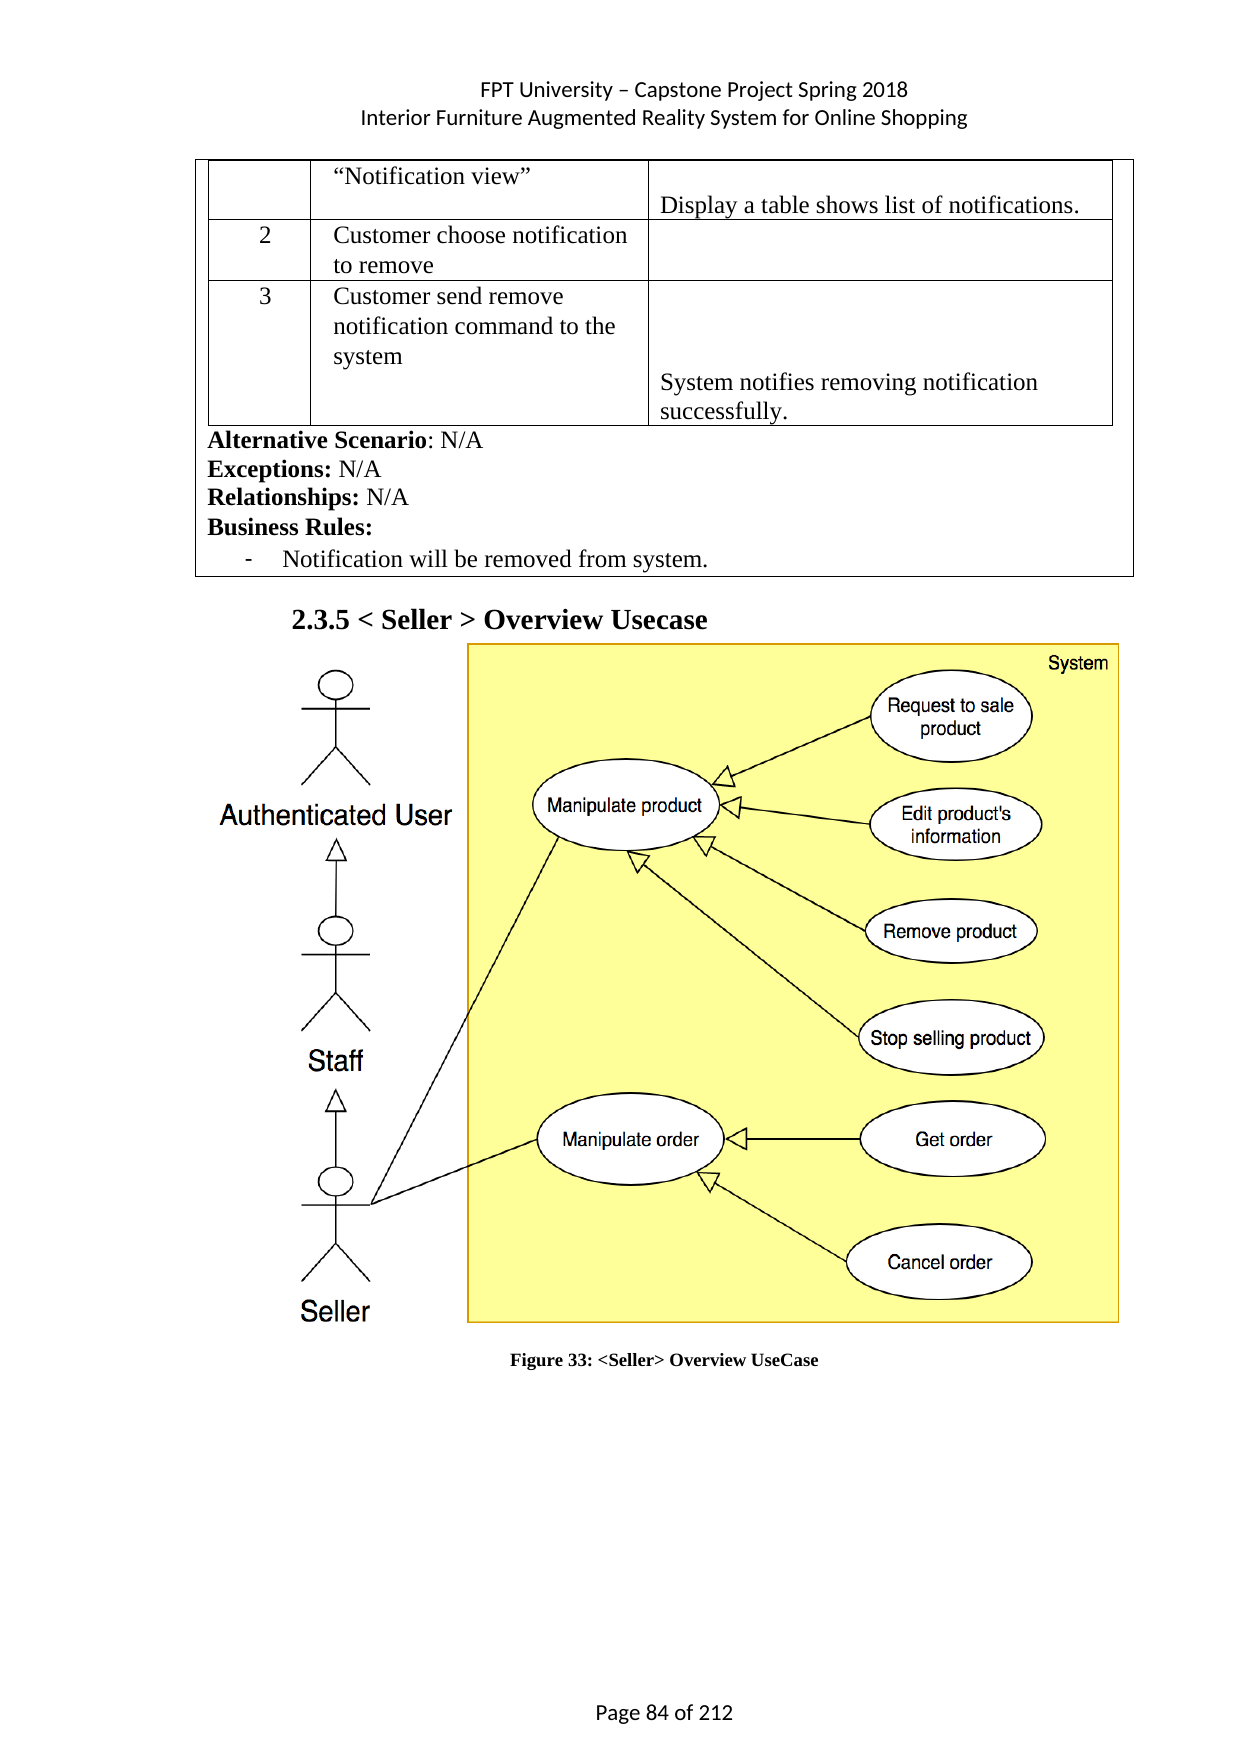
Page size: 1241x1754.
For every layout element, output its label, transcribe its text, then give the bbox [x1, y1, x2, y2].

text Figure 33: <Seller> Overview UseCase [207, 1348, 1122, 1370]
picture [207, 638, 1125, 1331]
subtitle 2.3.5 < Seller > Overview Usecase [291, 602, 1122, 636]
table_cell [196, 160, 1133, 576]
